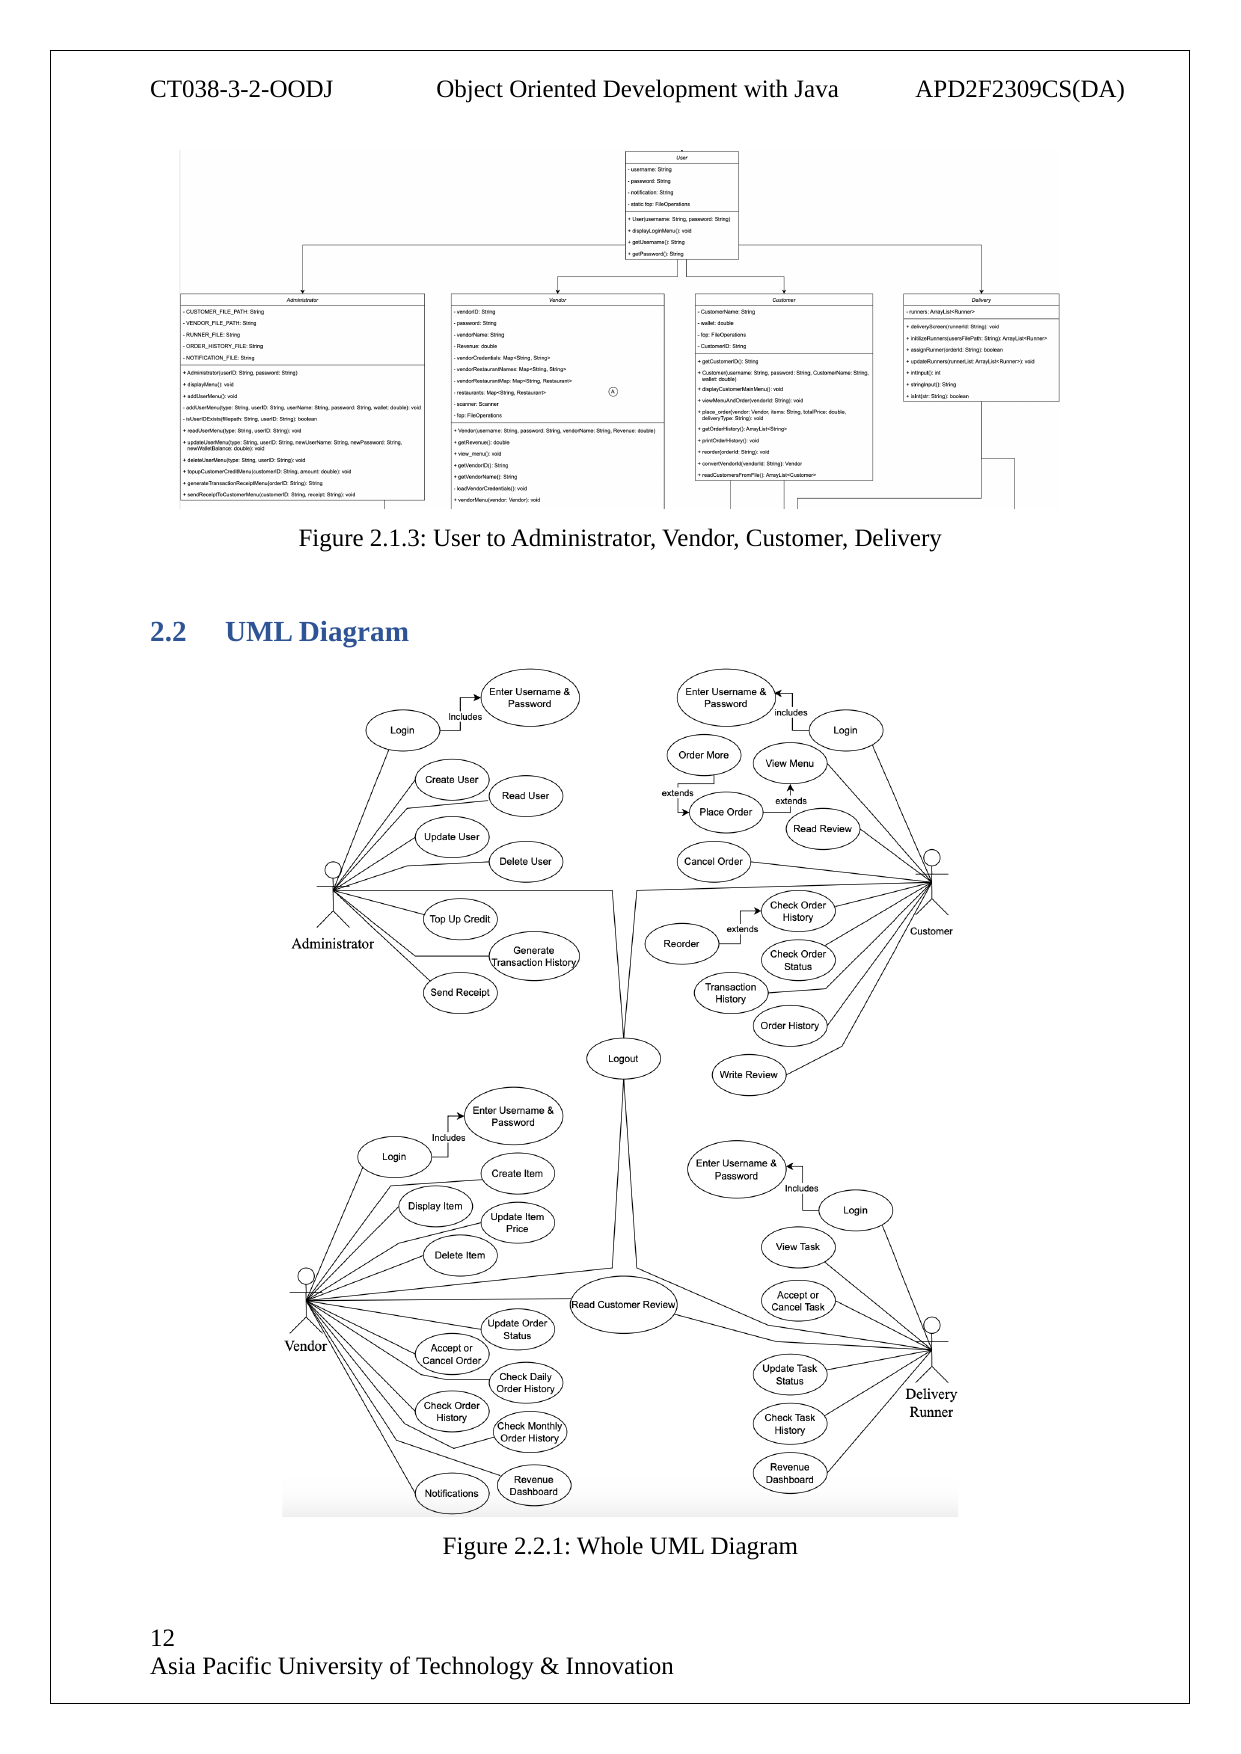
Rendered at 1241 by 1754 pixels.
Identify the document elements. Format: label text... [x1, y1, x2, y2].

text Figure 2.1.3: User to Administrator, Vendor, Customer, Delivery [150, 523, 1090, 552]
subtitle 2.2 UML Diagram [150, 614, 1090, 647]
text Figure 2.2.1: Whole UML Diagram [150, 1531, 1090, 1560]
picture [282, 664, 959, 1517]
picture [179, 150, 1061, 509]
